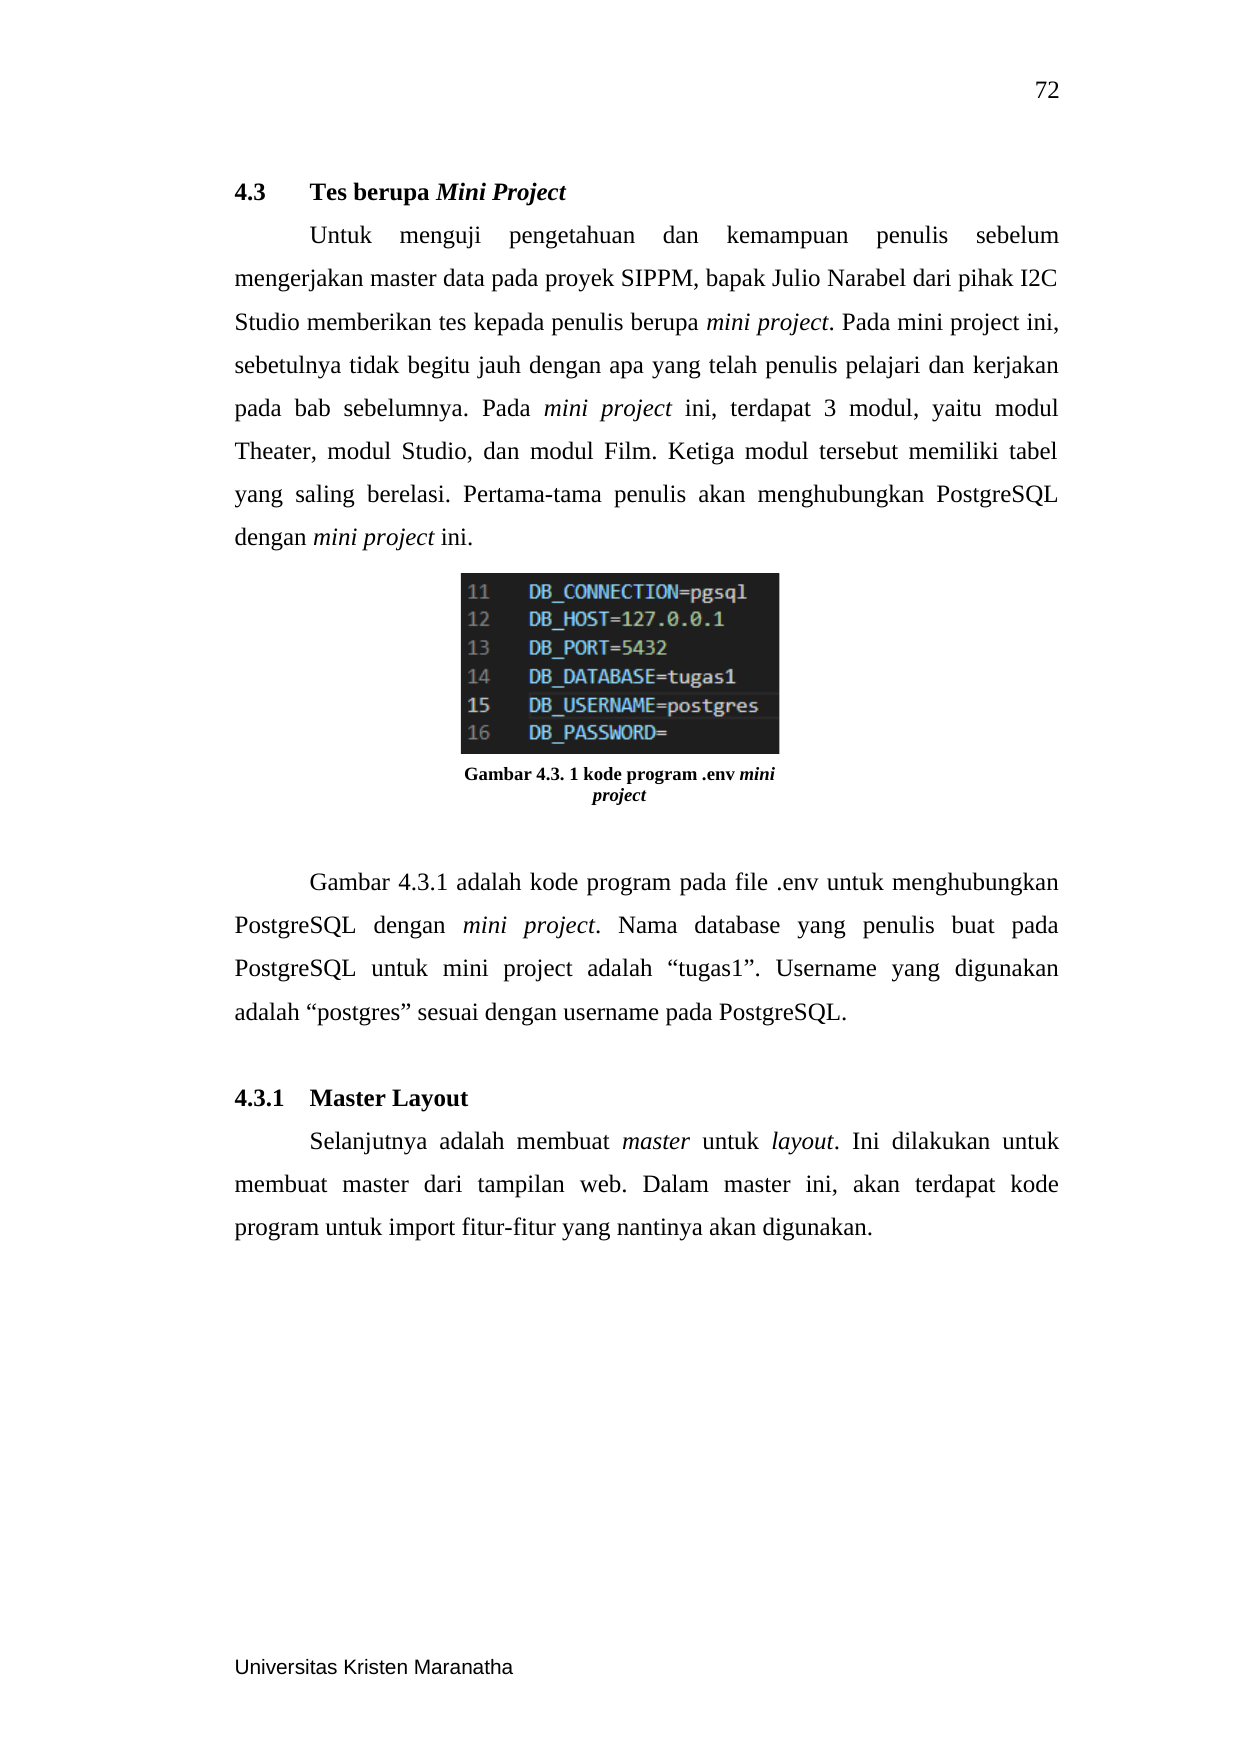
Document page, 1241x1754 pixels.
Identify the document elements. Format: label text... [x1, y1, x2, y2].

subtitle 4.3.1 Master Layout [234, 1083, 1059, 1112]
text Selanjutnya adalah membuat master untuk layout. Ini dilakukan untuk membuat master dari tampilan web. Dalam master ini, akan terdapat kode program untuk import fitur-fitur yang nantinya akan digunakan. [234, 1126, 1059, 1241]
text Gambar 4.3.1 adalah kode program pada file .env untuk menghubungkan PostgreSQL dengan mini project. Nama database yang penulis buat pada PostgreSQL untuk mini project adalah “tugas1”. Username yang digunakan adalah “postgres” sesuai dengan username pada PostgreSQL. [234, 867, 1059, 1025]
subtitle 4.3 Tes berupa Mini Project [234, 177, 1059, 206]
picture [460, 573, 780, 754]
text Untuk menguji pengetahuan dan kemampuan penulis sebelum mengerjakan master data pada proyek SIPPM, bapak Julio Narabel dari pihak I2C Studio memberikan tes kepada penulis berupa mini project. Pada mini project ini, sebetulnya tidak begitu jauh dengan apa yang telah penulis pelajari dan kerjakan pada bab sebelumnya. Pada mini project ini, terdapat 3 modul, yaitu modul Theater, modul Studio, dan modul Film. Ketiga modul tersebut memiliki tabel yang saling berelasi. Pertama-tama penulis akan menghubungkan PostgreSQL dengan mini project ini. [234, 220, 1059, 551]
